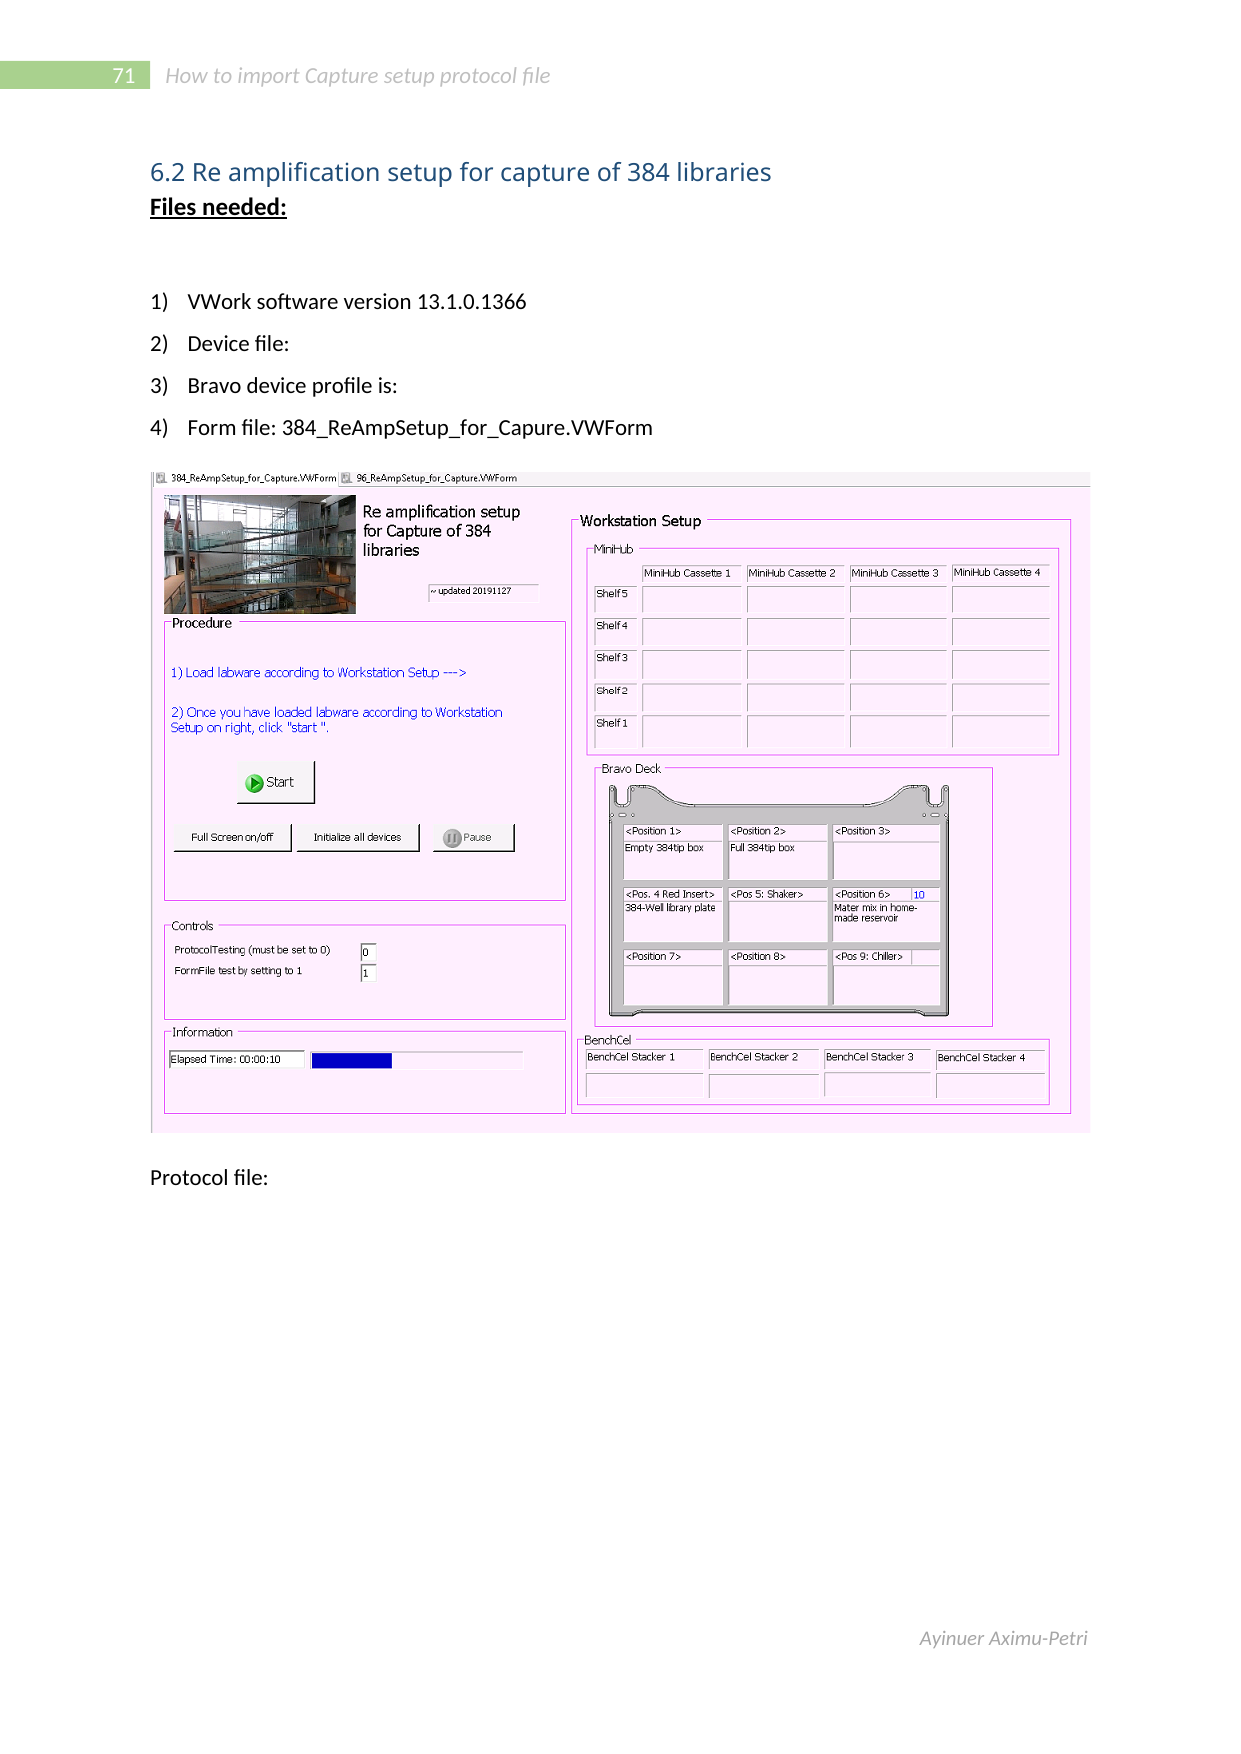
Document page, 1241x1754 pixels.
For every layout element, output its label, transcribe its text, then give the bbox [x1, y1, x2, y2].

list Bravo device profile is: [150, 371, 1090, 399]
subtitle 6.2 Re amplification setup for capture of 384 libraries [150, 154, 1090, 188]
list VWork software version 13.1.0.1366 [150, 287, 1090, 315]
list Form file: 384_ReAmpSetup_for_Capure.VWForm [150, 413, 1090, 441]
picture [150, 472, 1091, 1133]
text Protocol file: [150, 1163, 1090, 1191]
text Files needed: [150, 191, 1090, 221]
list Device file: [150, 329, 1090, 357]
